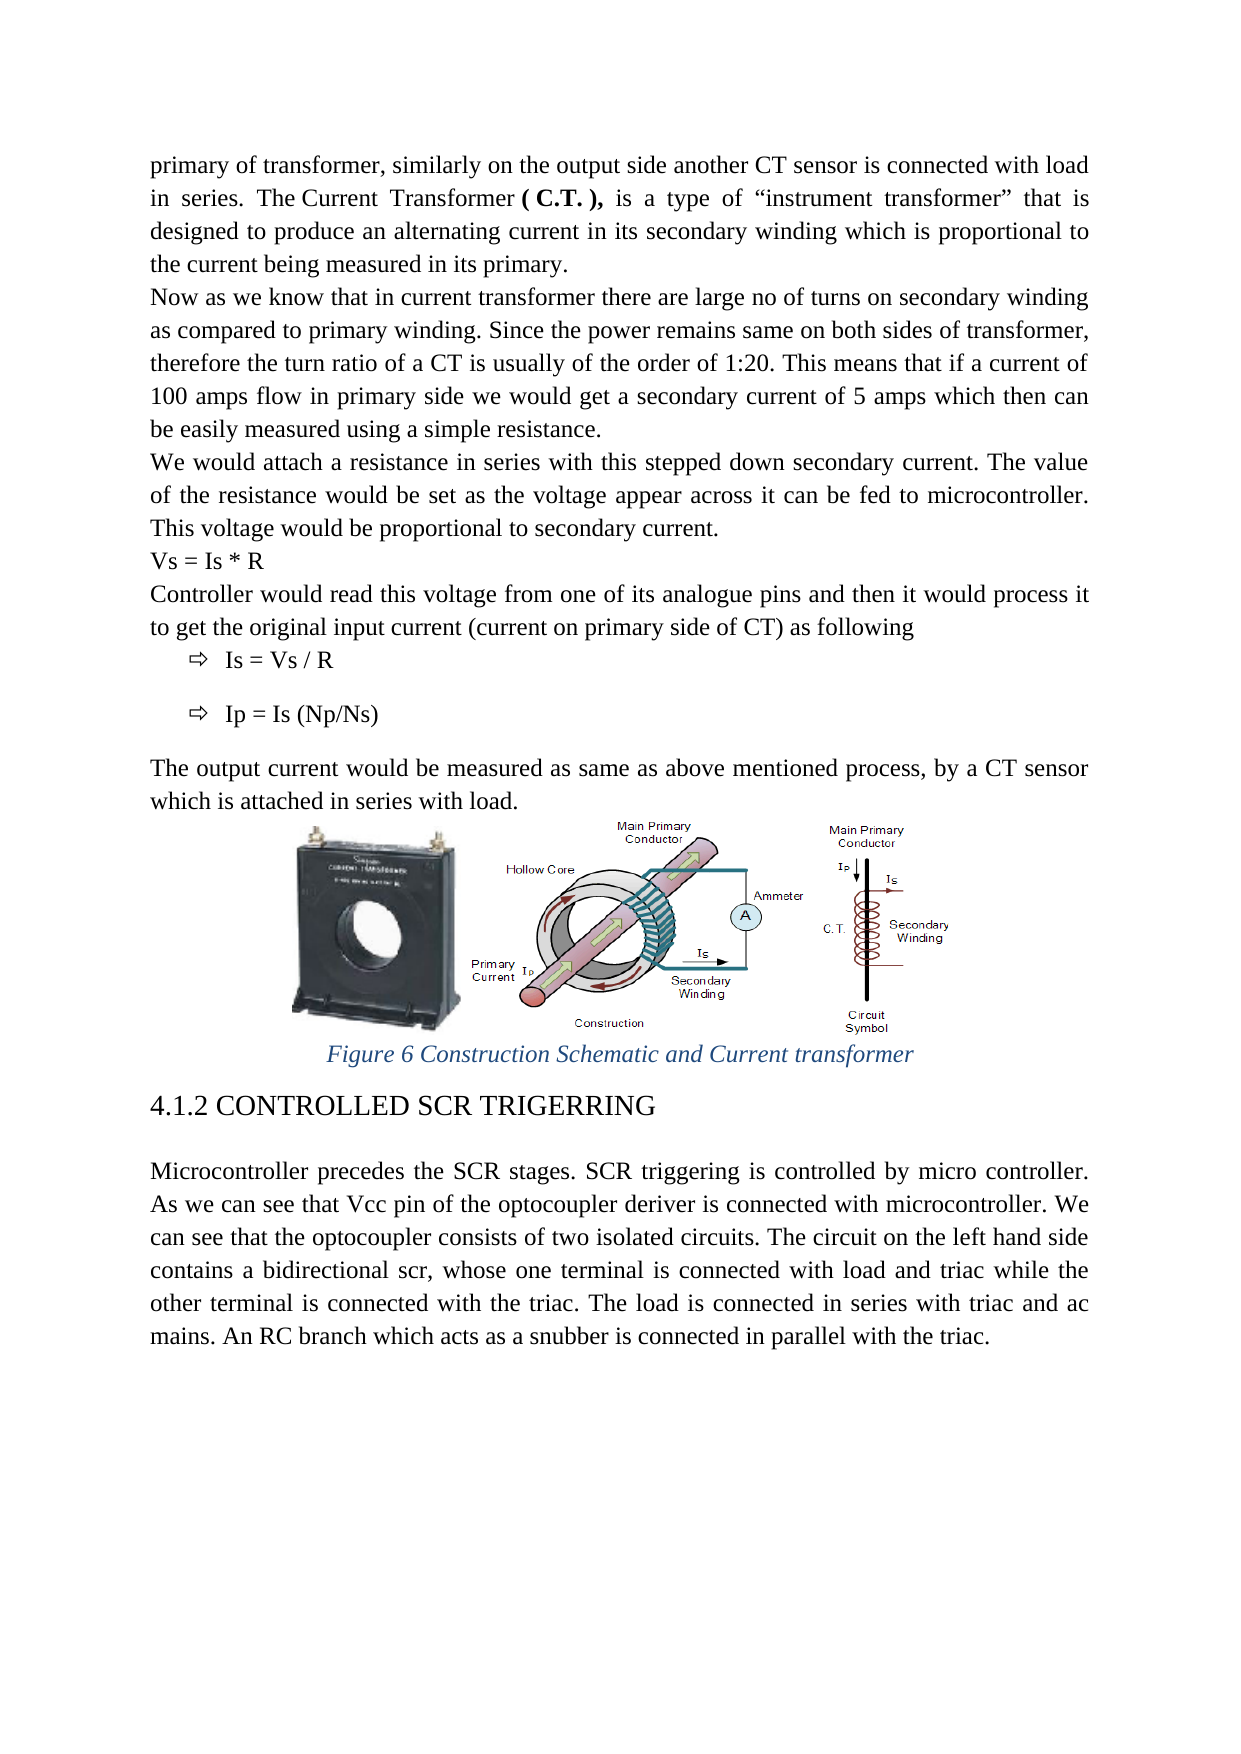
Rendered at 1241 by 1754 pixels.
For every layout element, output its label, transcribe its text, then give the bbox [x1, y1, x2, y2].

text Controller would read this voltage from one of its analogue pins and then it would process it to get the original input current (current on primary side of CT) as following [150, 579, 1090, 641]
list Is = Vs / R [187, 645, 1090, 674]
text Microcontroller precedes the SCR stages. SCR triggering is controlled by micro controller. As we can see that Vcc pin of the optocoupler deriver is connected with microcontroller. We can see that the optocoupler consists of two isolated circuits. The circuit on the left hand side contains a bidirectional scr, whose one terminal is connected with load and triac while the other terminal is connected with the triac. The load is connected in series with triac and ac mains. An RC branch which acts as a snubber is connected in parallel with the triac. [150, 1156, 1090, 1349]
picture [292, 819, 949, 1035]
text Vs = Is * R [150, 546, 1090, 575]
subtitle 4.1.2 CONTROLLED SCR TRIGERRING [150, 1088, 1090, 1122]
list Ip = Is (Np/Ns) [187, 699, 1090, 728]
text We would attach a resistance in series with this stepped down secondary current. The value of the resistance would be set as the voltage appear across it can be fed to microcontroller. This voltage would be proportional to secondary current. [150, 447, 1090, 542]
text Figure 6 Construction Schematic and Current transformer [150, 1039, 1090, 1068]
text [150, 150, 1090, 216]
text The output current would be measured as same as above mentioned process, by a CT sensor which is attached in series with load. [150, 753, 1090, 815]
text Now as we know that in current transformer there are large no of turns on secondary winding as compared to primary winding. Since the power remains same on both sides of transformer, therefore the turn ratio of a CT is usually of the order of 1:20. This means that if a current of 100 amps flow in primary side we would get a secondary current of 5 amps which then can be easily measured using a simple resistance. [150, 282, 1090, 443]
